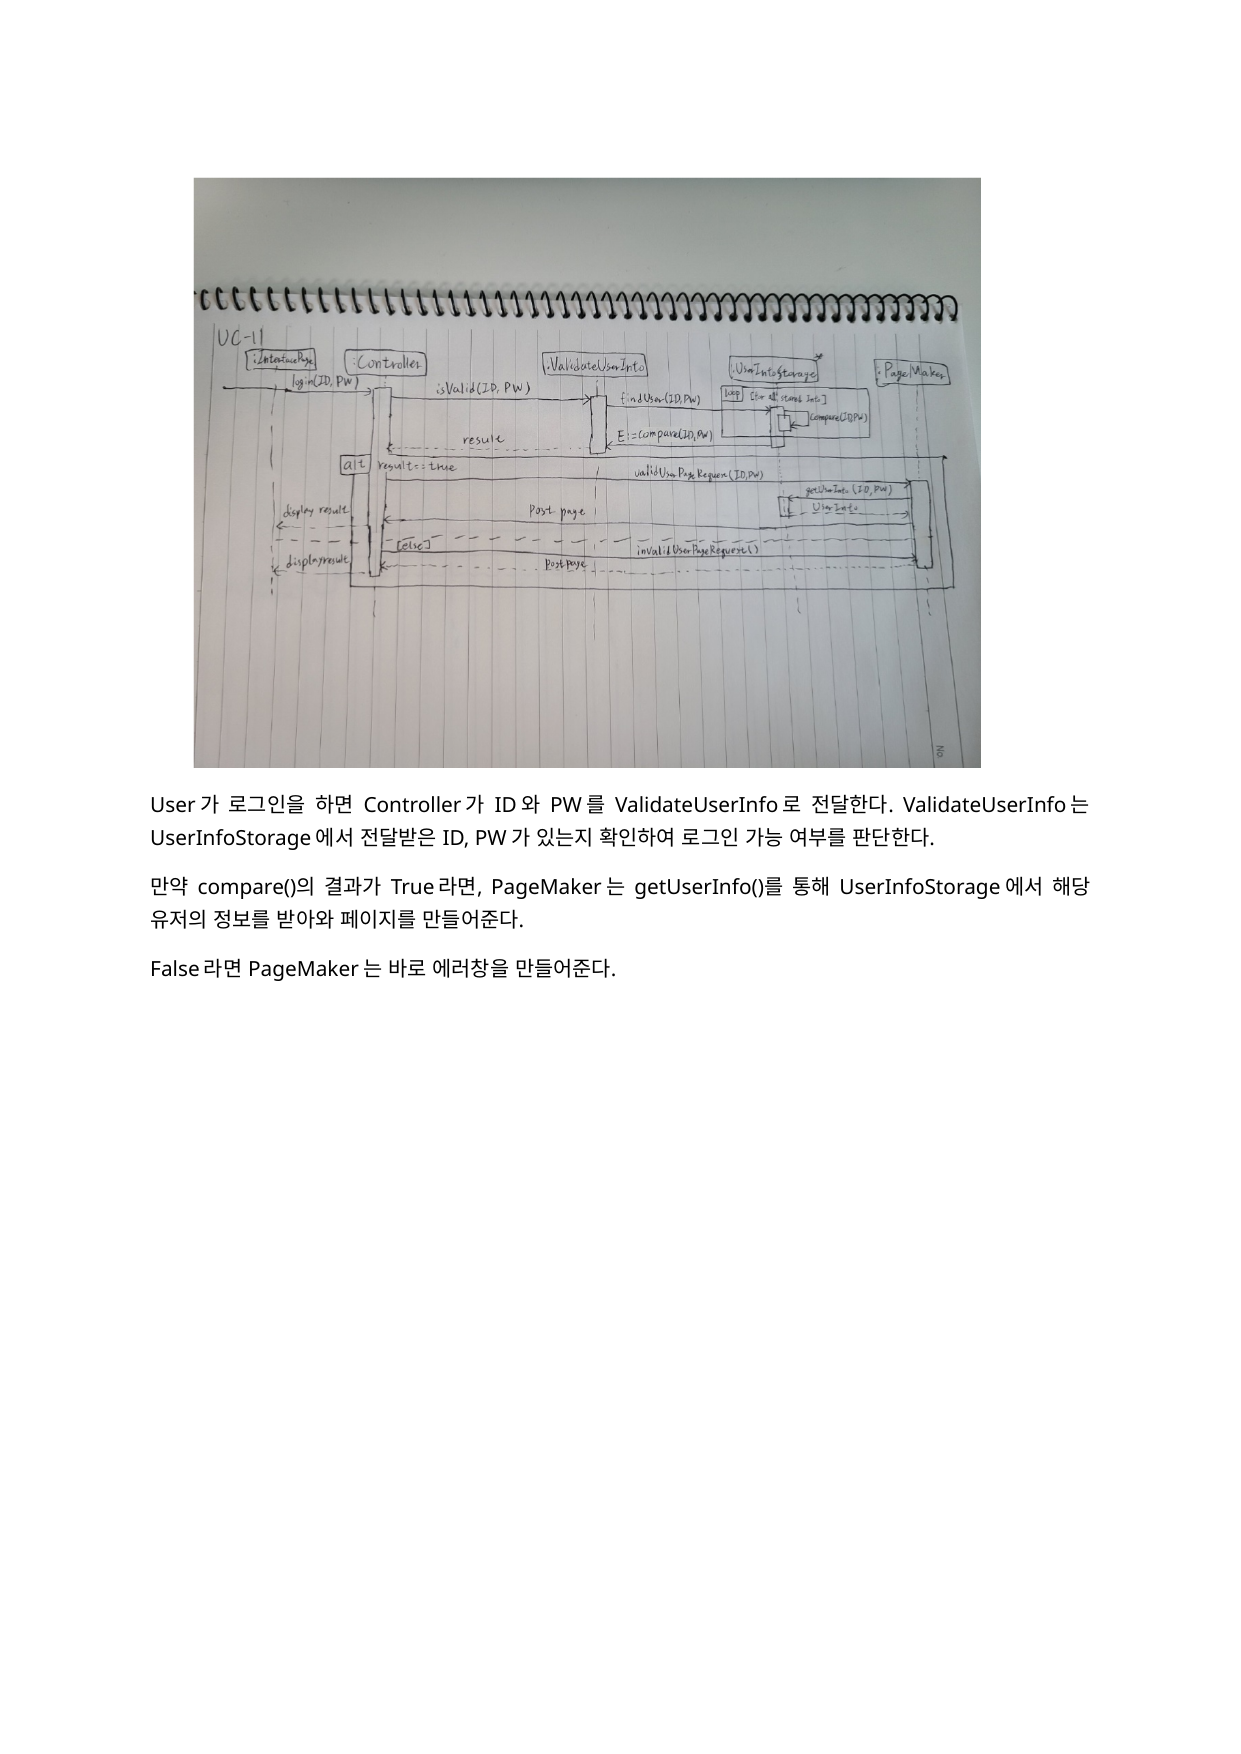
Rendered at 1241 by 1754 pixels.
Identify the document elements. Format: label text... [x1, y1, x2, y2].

text False라면 PageMaker는 바로 에러창을 만들어준다. [150, 952, 1090, 983]
text User가 로그인을 하면 Controller가 ID와 PW를 ValidateUserInfo로 전달한다. ValidateUserInfo는 UserInfoStorage에서 전달받은 ID, PW가 있는지 확인하여 로그인 가능 여부를 판단한다. [150, 788, 1090, 851]
picture [195, 178, 981, 768]
text 만약 compare()의 결과가 True라면, PageMaker는 getUserInfo()를 통해 UserInfoStorage에서 해당 유저의 정보를 받아와 페이지를 만들어준다. [150, 870, 1090, 933]
